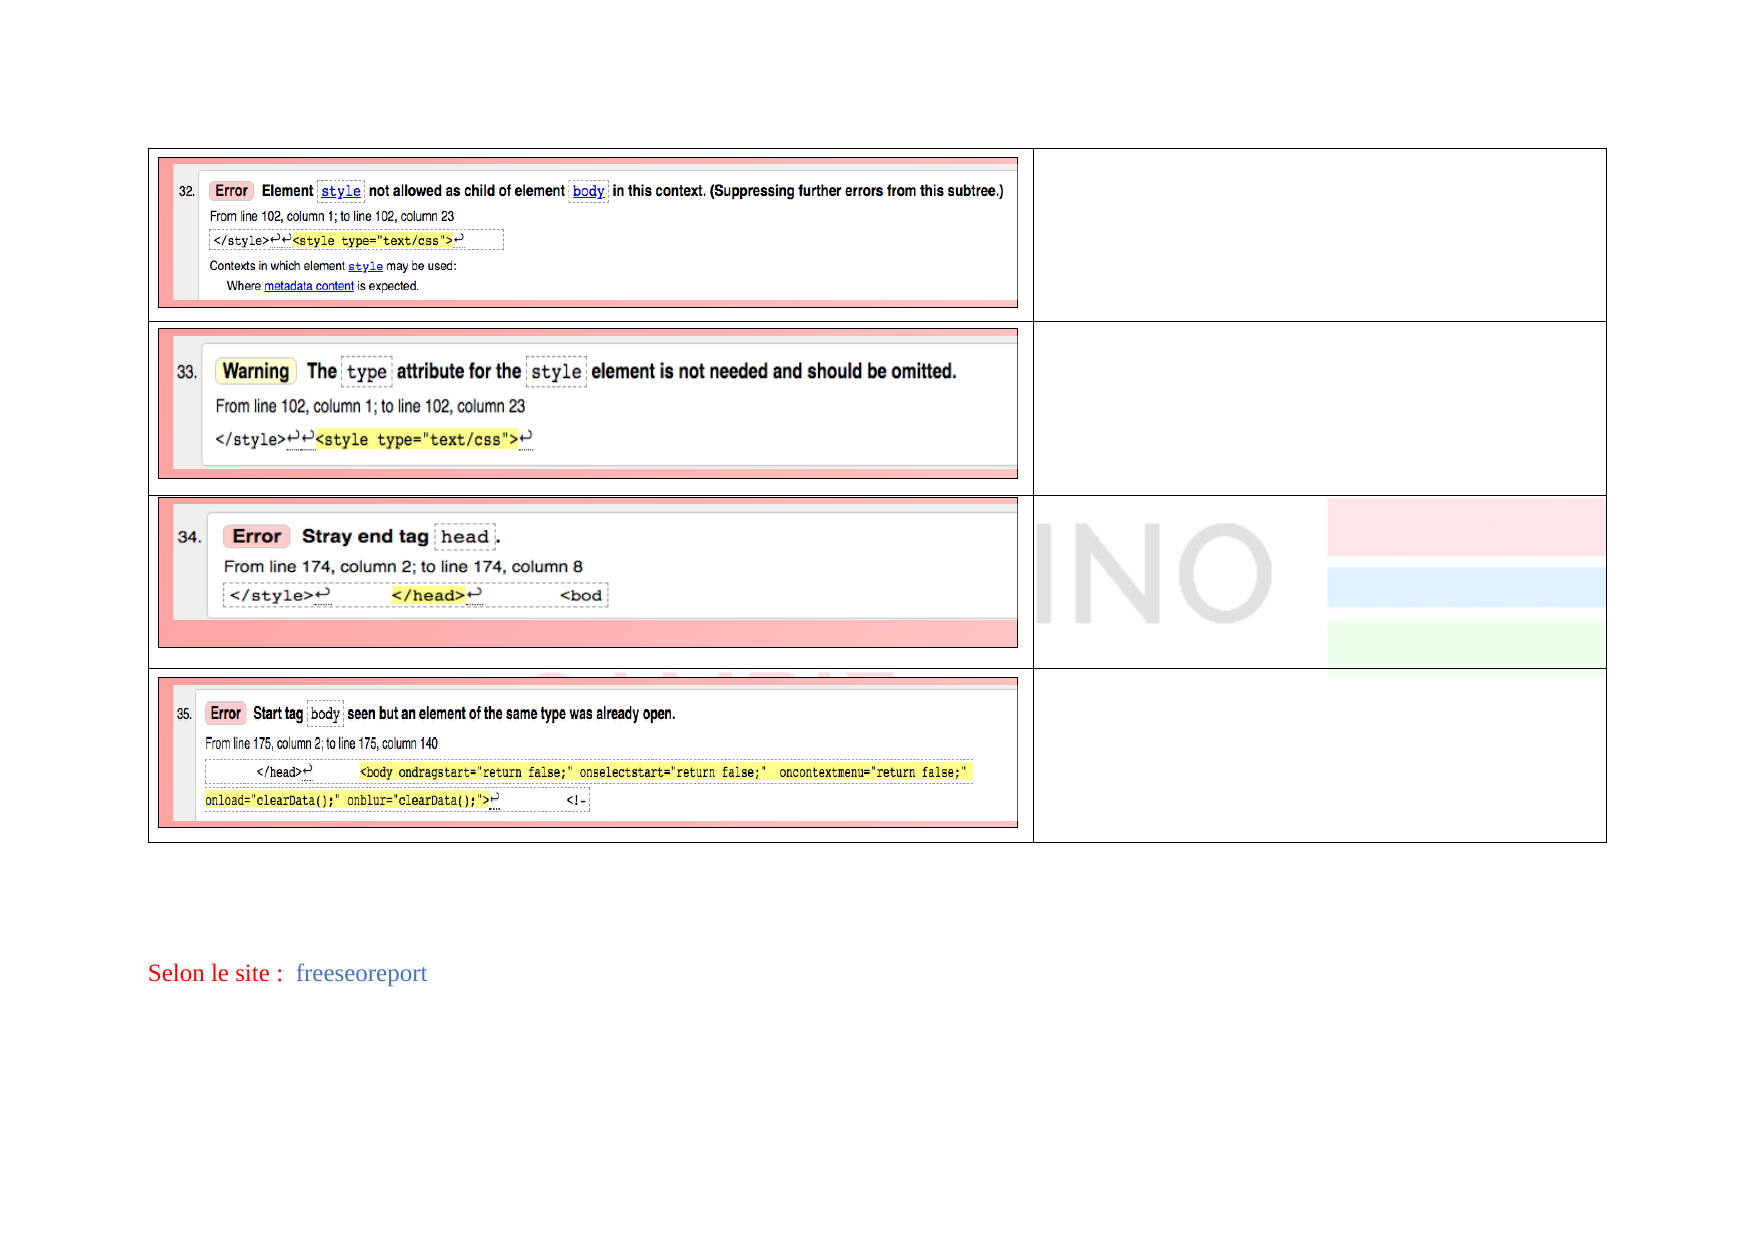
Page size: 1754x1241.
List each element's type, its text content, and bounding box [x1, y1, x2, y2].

picture [173, 685, 1018, 821]
table_cell [149, 669, 1033, 842]
table_cell [1034, 669, 1606, 842]
picture [173, 504, 1018, 620]
table_cell [149, 496, 1033, 668]
table_cell [1034, 496, 1606, 668]
picture [173, 164, 1018, 300]
text Selon le site : freeseoreport [148, 958, 1606, 987]
table_cell [149, 149, 1033, 321]
table_cell [1034, 322, 1606, 495]
table_cell [1034, 149, 1606, 321]
picture [173, 336, 1018, 469]
table_cell [149, 322, 1033, 495]
